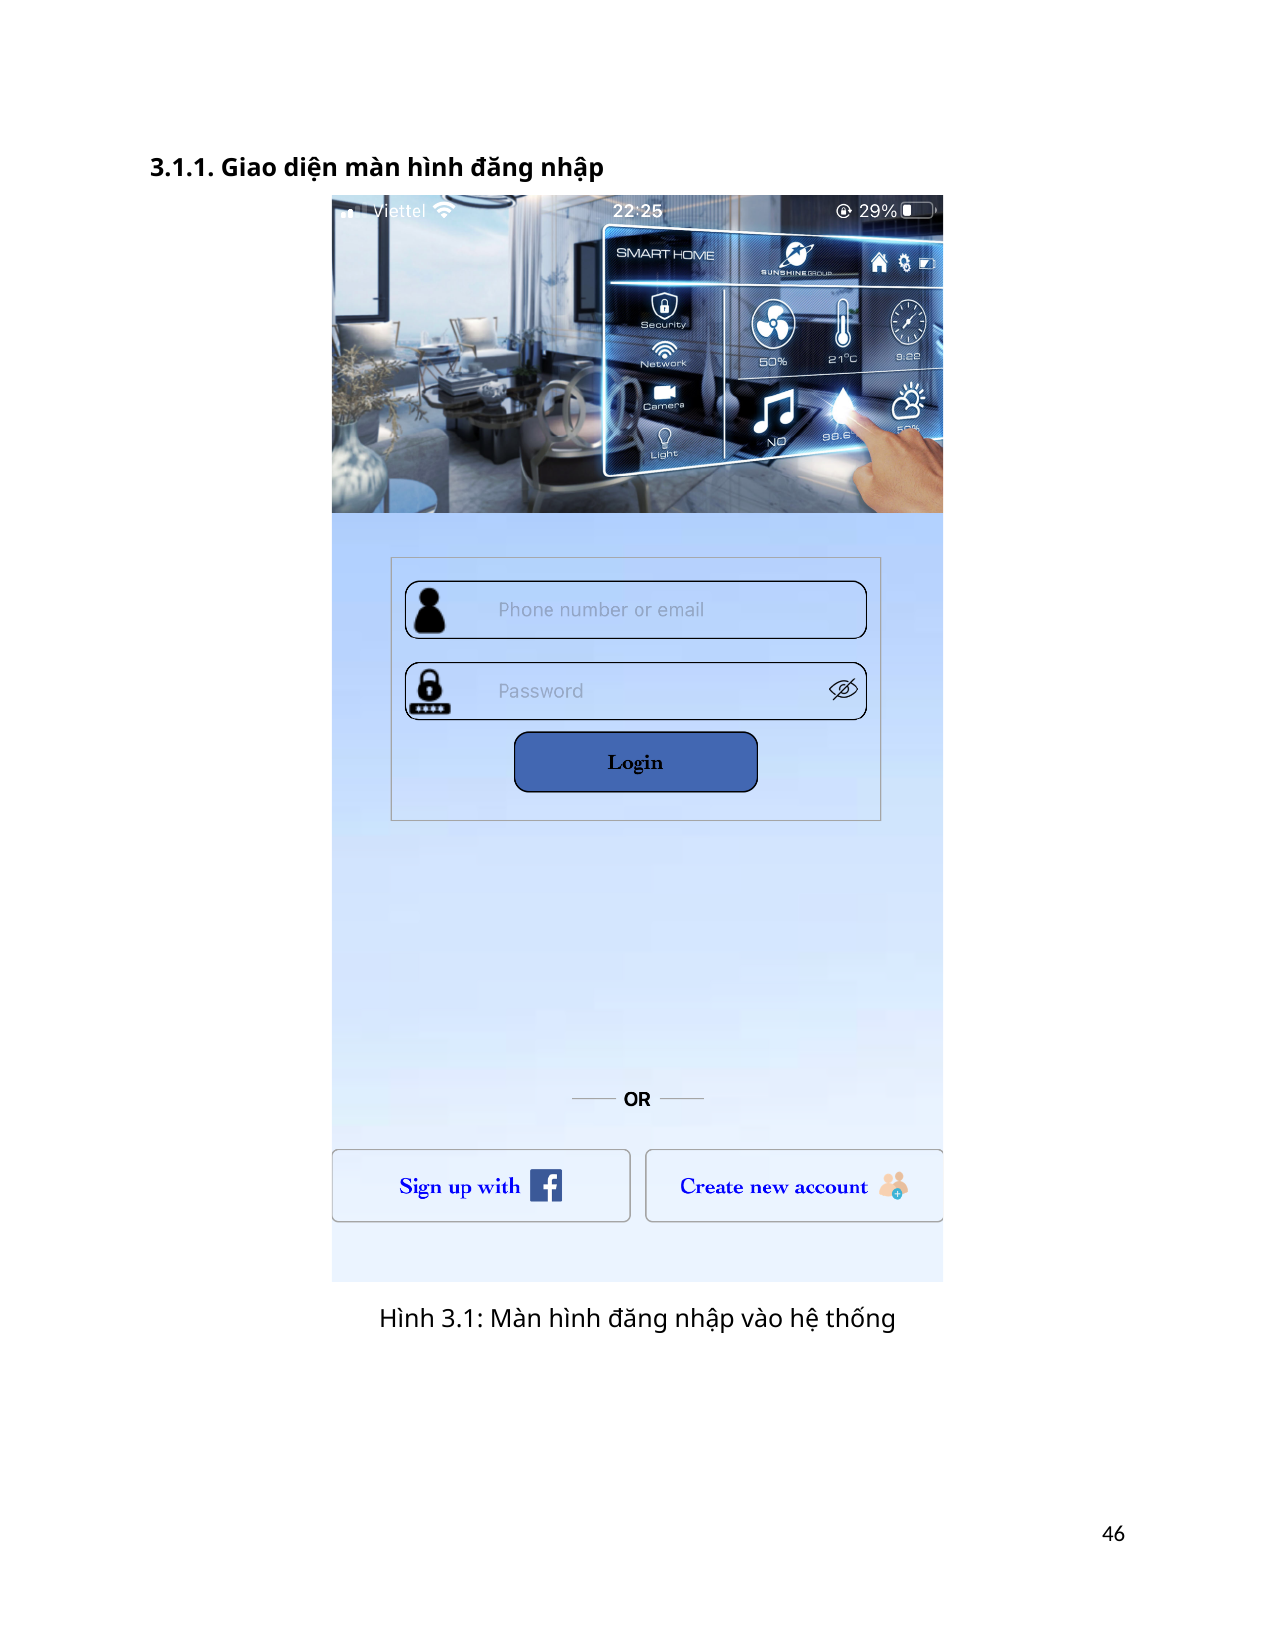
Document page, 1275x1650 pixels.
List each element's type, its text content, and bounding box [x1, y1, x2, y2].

text Hình 3.1: Màn hình đăng nhập vào hệ thống [150, 1301, 1125, 1335]
picture [331, 195, 944, 1282]
subtitle 3.1.1. Giao diện màn hình đăng nhập [150, 150, 1125, 184]
